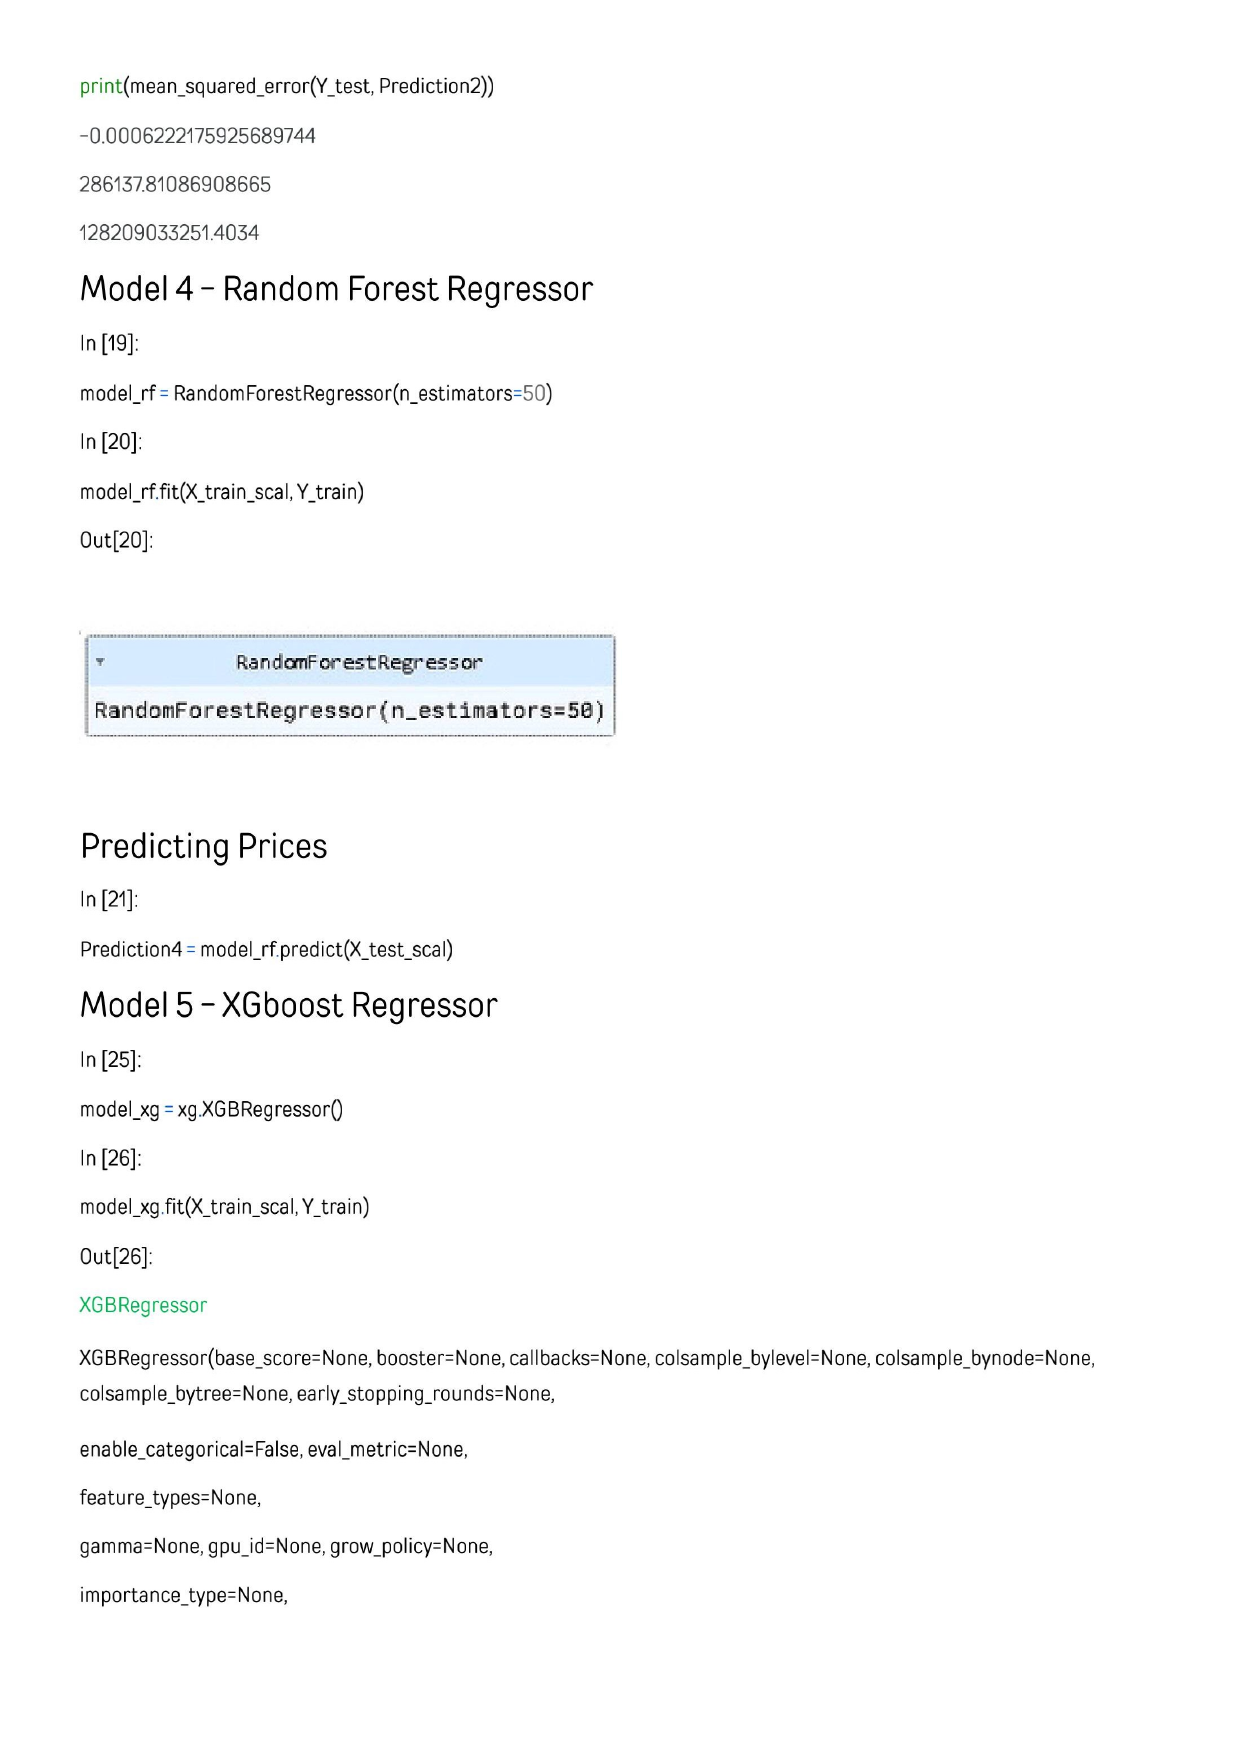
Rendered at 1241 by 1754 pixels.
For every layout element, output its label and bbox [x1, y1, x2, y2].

picture [72, 72, 1095, 1608]
